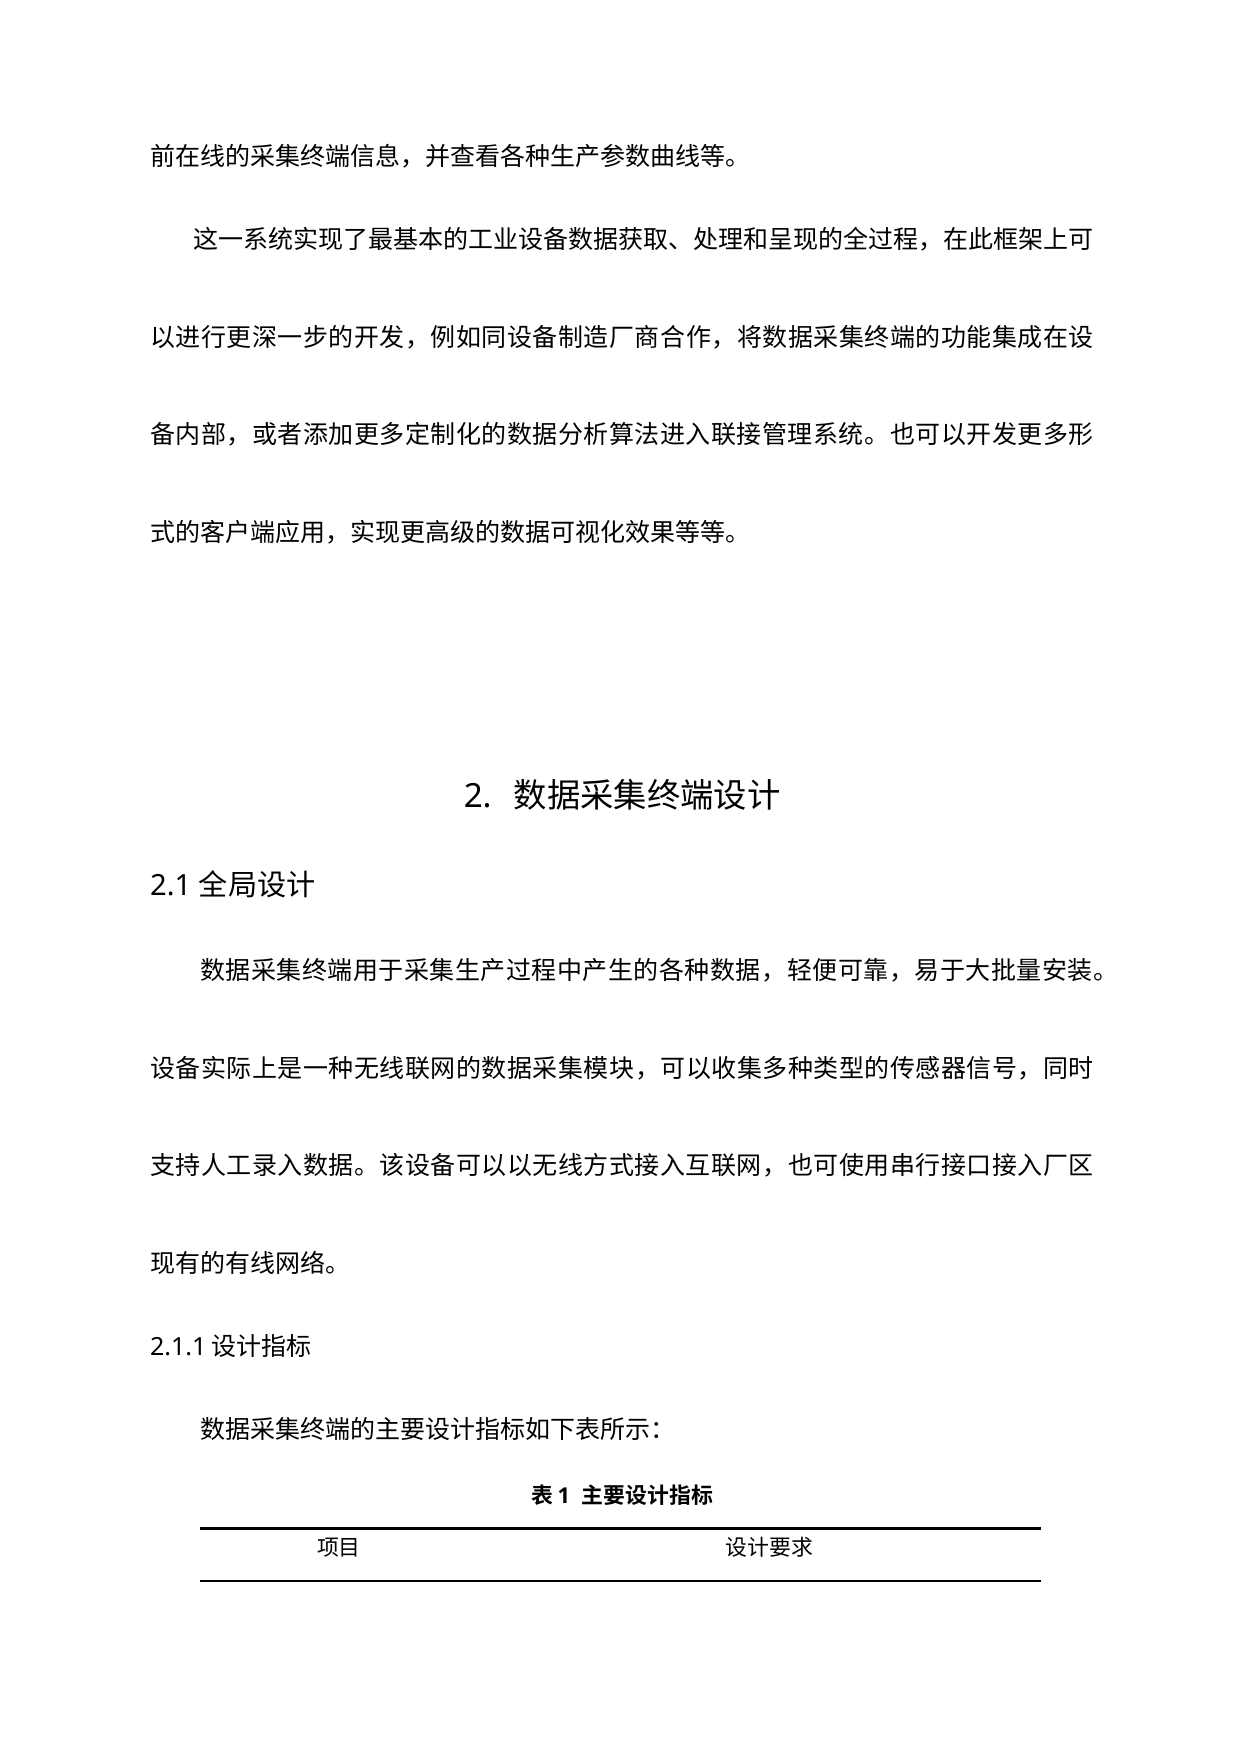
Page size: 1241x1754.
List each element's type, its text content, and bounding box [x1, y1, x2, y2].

text 数据采集终端的主要设计指标如下表所示： [150, 1395, 1094, 1460]
table_header 项目 [200, 1530, 460, 1580]
text 数据采集终端用于采集生产过程中产生的各种数据，轻便可靠，易于大批量安装。设备实际上是一种无线联网的数据采集模块，可以收集多种类型的传感器信号，同时支持人工录入数据。该设备可以以无线方式接入互联网，也可使用串行接口接入厂区现有的有线网络。 [150, 936, 1094, 1294]
text 2.1.1设计指标 [150, 1312, 1094, 1377]
table_header 设计要求 [460, 1530, 1041, 1580]
list 数据采集终端设计 [150, 761, 1094, 826]
text 表1 主要设计指标 [150, 1478, 1094, 1511]
text 这一系统实现了最基本的工业设备数据获取、处理和呈现的全过程，在此框架上可以进行更深一步的开发，例如同设备制造厂商合作，将数据采集终端的功能集成在设备内部，或者添加更多定制化的数据分析算法进入联接管理系统。也可以开发更多形式的客户端应用，实现更高级的数据可视化效果等等。 [150, 205, 1094, 563]
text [150, 122, 1094, 187]
text 2.1 全局设计 [150, 850, 1094, 915]
